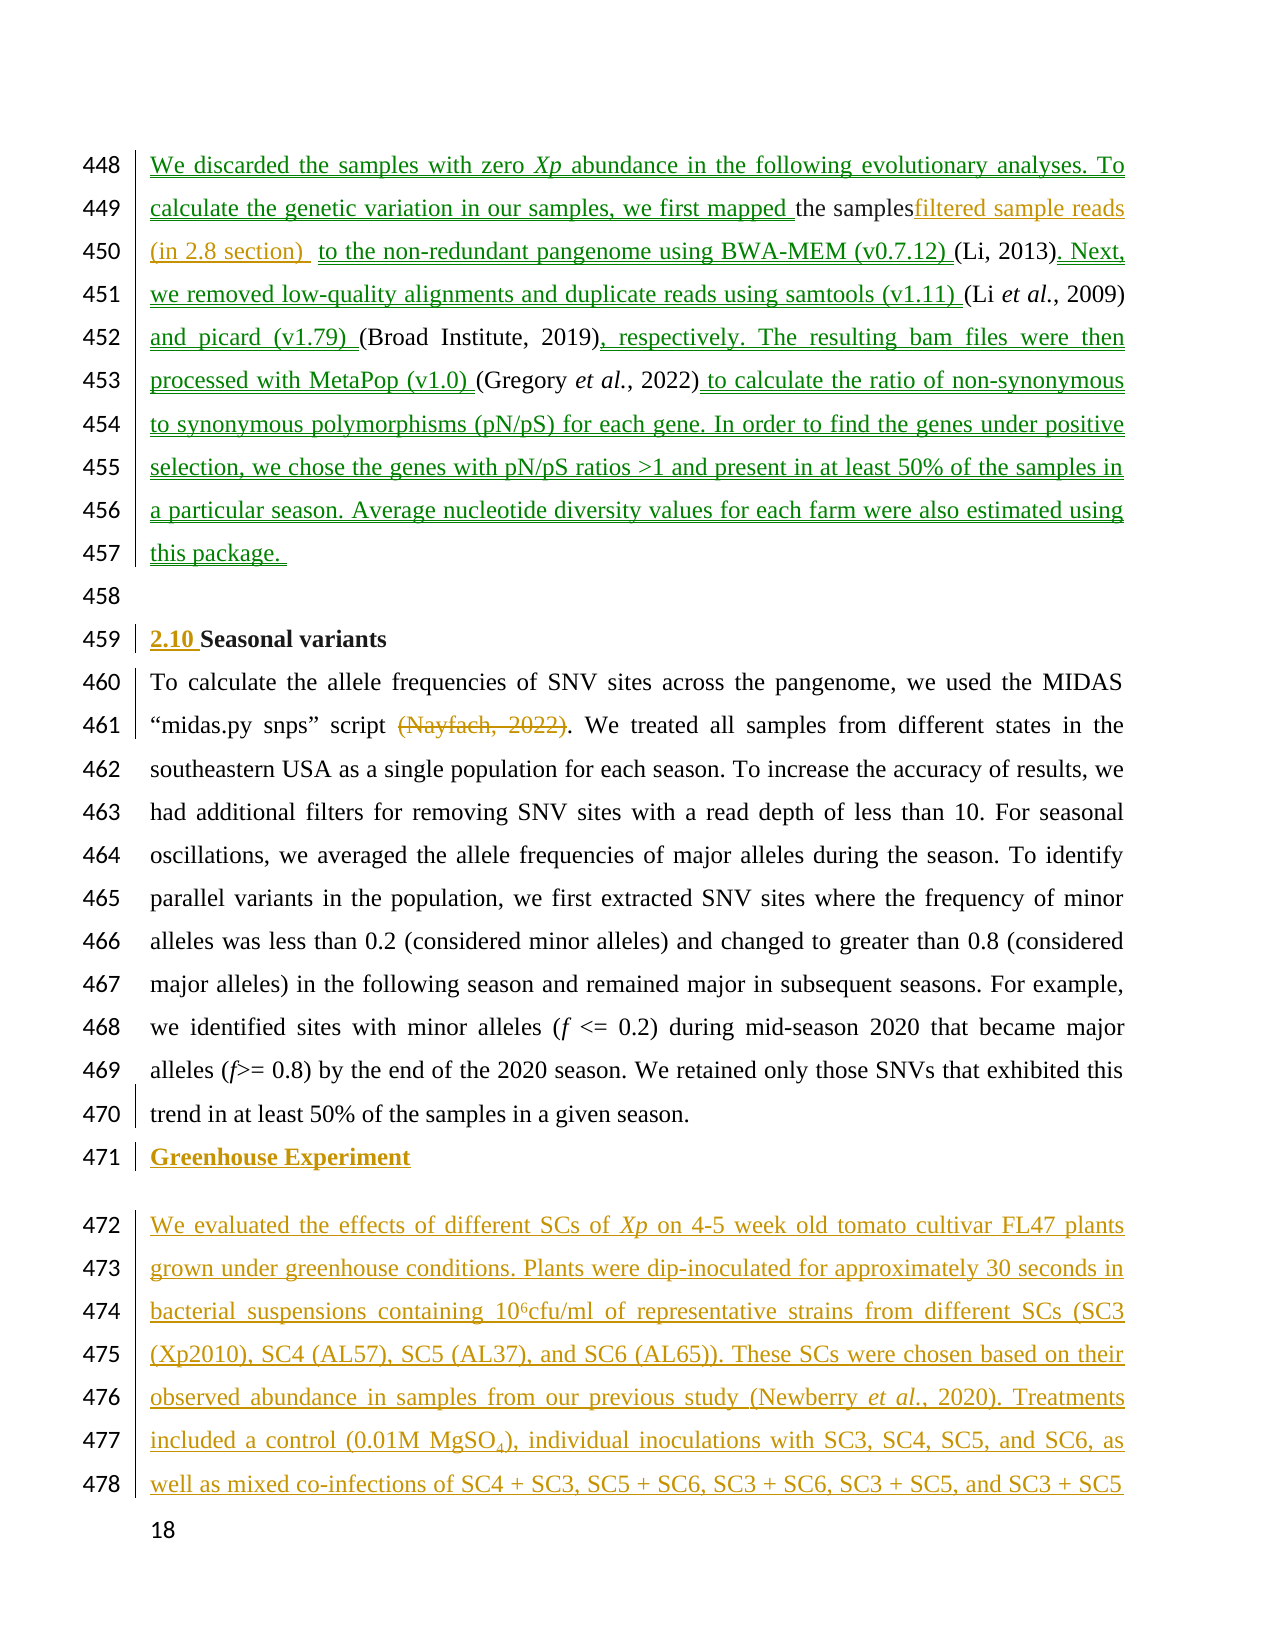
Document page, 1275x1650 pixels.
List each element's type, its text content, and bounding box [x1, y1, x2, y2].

text (Li, 2013)(Li et al., 2009)(Broad Institute, 2019)(Gregory et al., 2022) [150, 178, 1125, 433]
text (Li, 2013)(Li et al., 2009)(Broad Institute, 2019)(Gregory et al., 2022) [150, 150, 1125, 175]
text (Li, 2013)(Li et al., 2009)(Broad Institute, 2019)(Gregory et al., 2022) [150, 437, 1125, 567]
